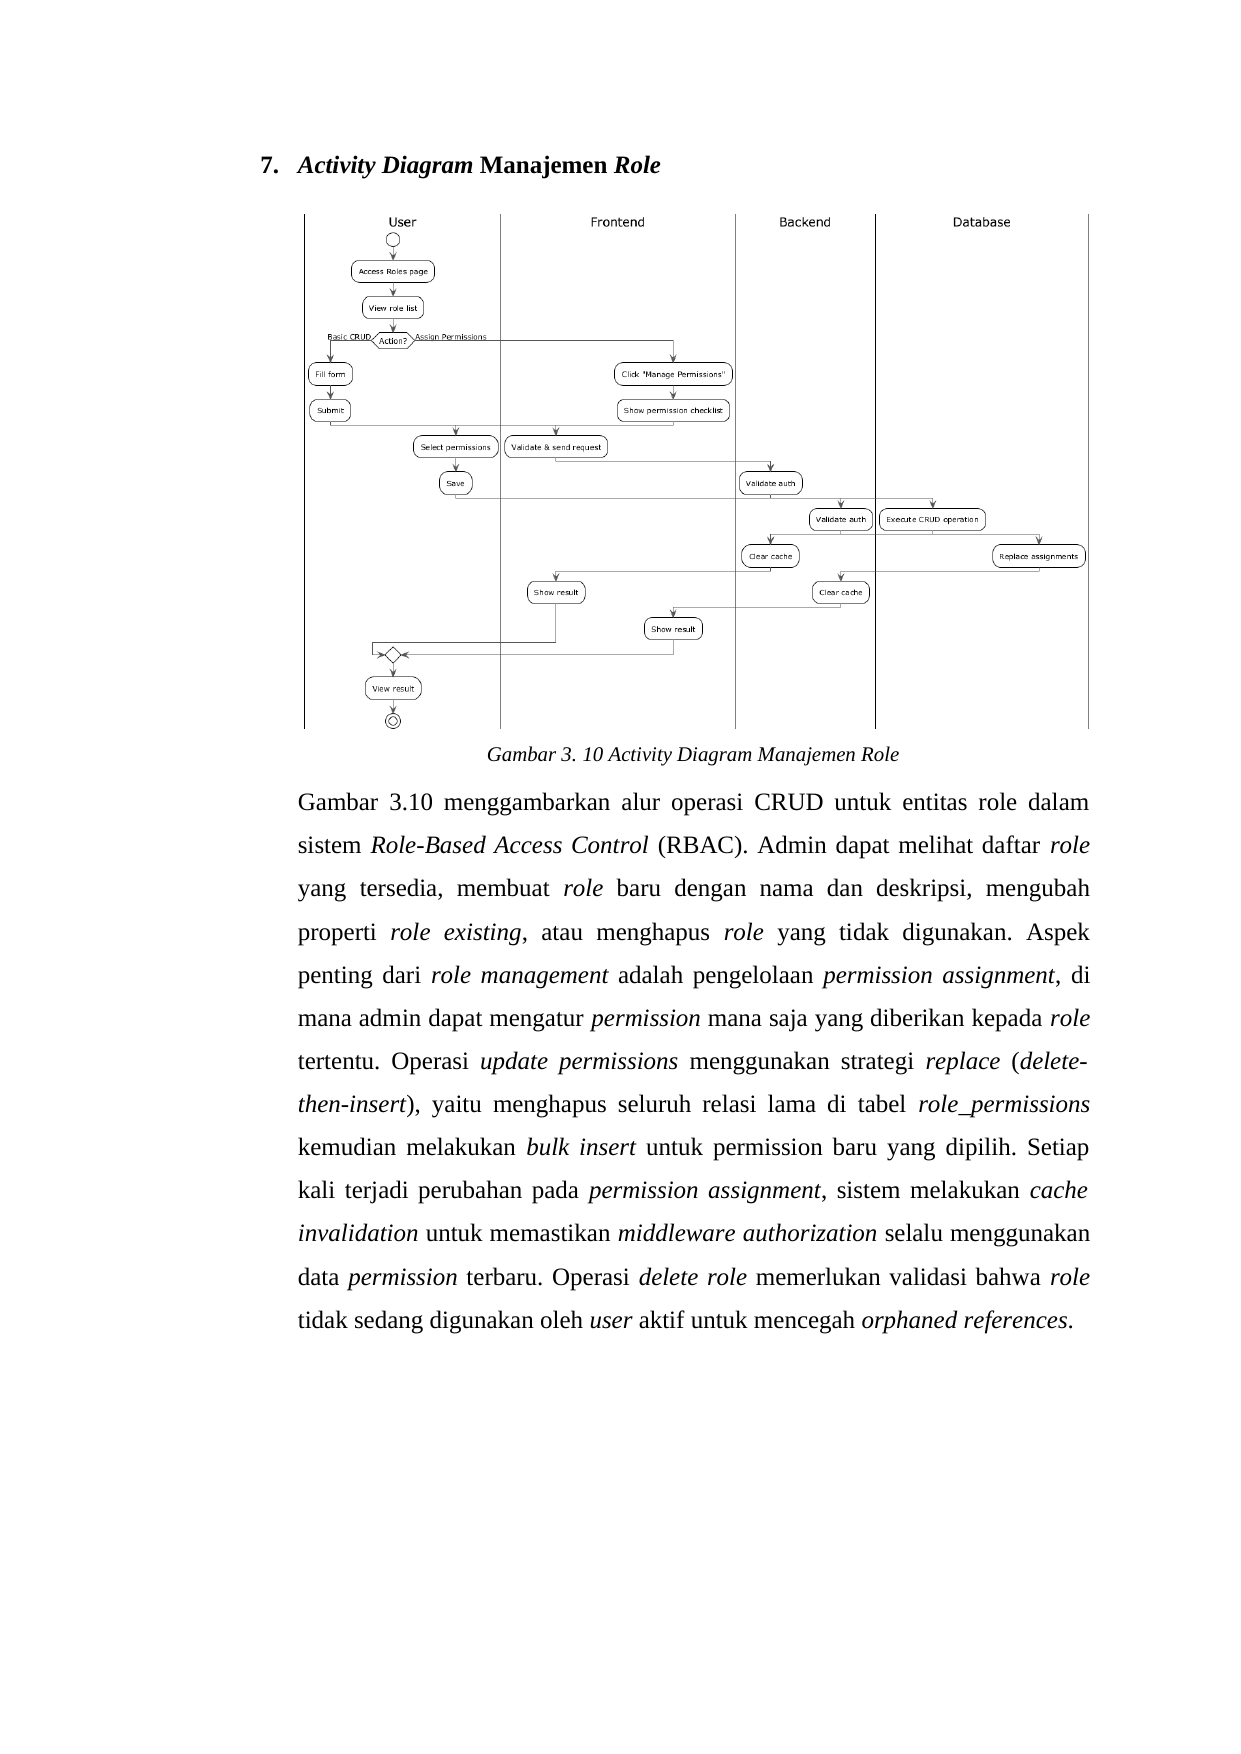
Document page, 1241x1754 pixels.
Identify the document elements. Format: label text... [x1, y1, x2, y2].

picture [297, 209, 1097, 732]
list Activity Diagram Manajemen Role [260, 150, 1090, 179]
text Gambar 3.10 menggambarkan alur operasi CRUD untuk entitas role dalam sistem Role-Based Access Control (RBAC). Admin dapat melihat daftar role yang tersedia, membuat role baru dengan nama dan deskripsi, mengubah properti role existing, atau menghapus role yang tidak digunakan. Aspek penting dari role management adalah pengelolaan permission assignment, di mana admin dapat mengatur permission mana saja yang diberikan kepada role tertentu. Operasi update permissions menggunakan strategi replace (delete-then-insert), yaitu menghapus seluruh relasi lama di tabel role_permissions kemudian melakukan bulk insert untuk permission baru yang dipilih. Setiap kali terjadi perubahan pada permission assignment, sistem melakukan cache invalidation untuk memastikan middleware authorization selalu menggunakan data permission terbaru. Operasi delete role memerlukan validasi bahwa role tidak sedang digunakan oleh user aktif untuk mencegah orphaned references. [298, 787, 1090, 1333]
